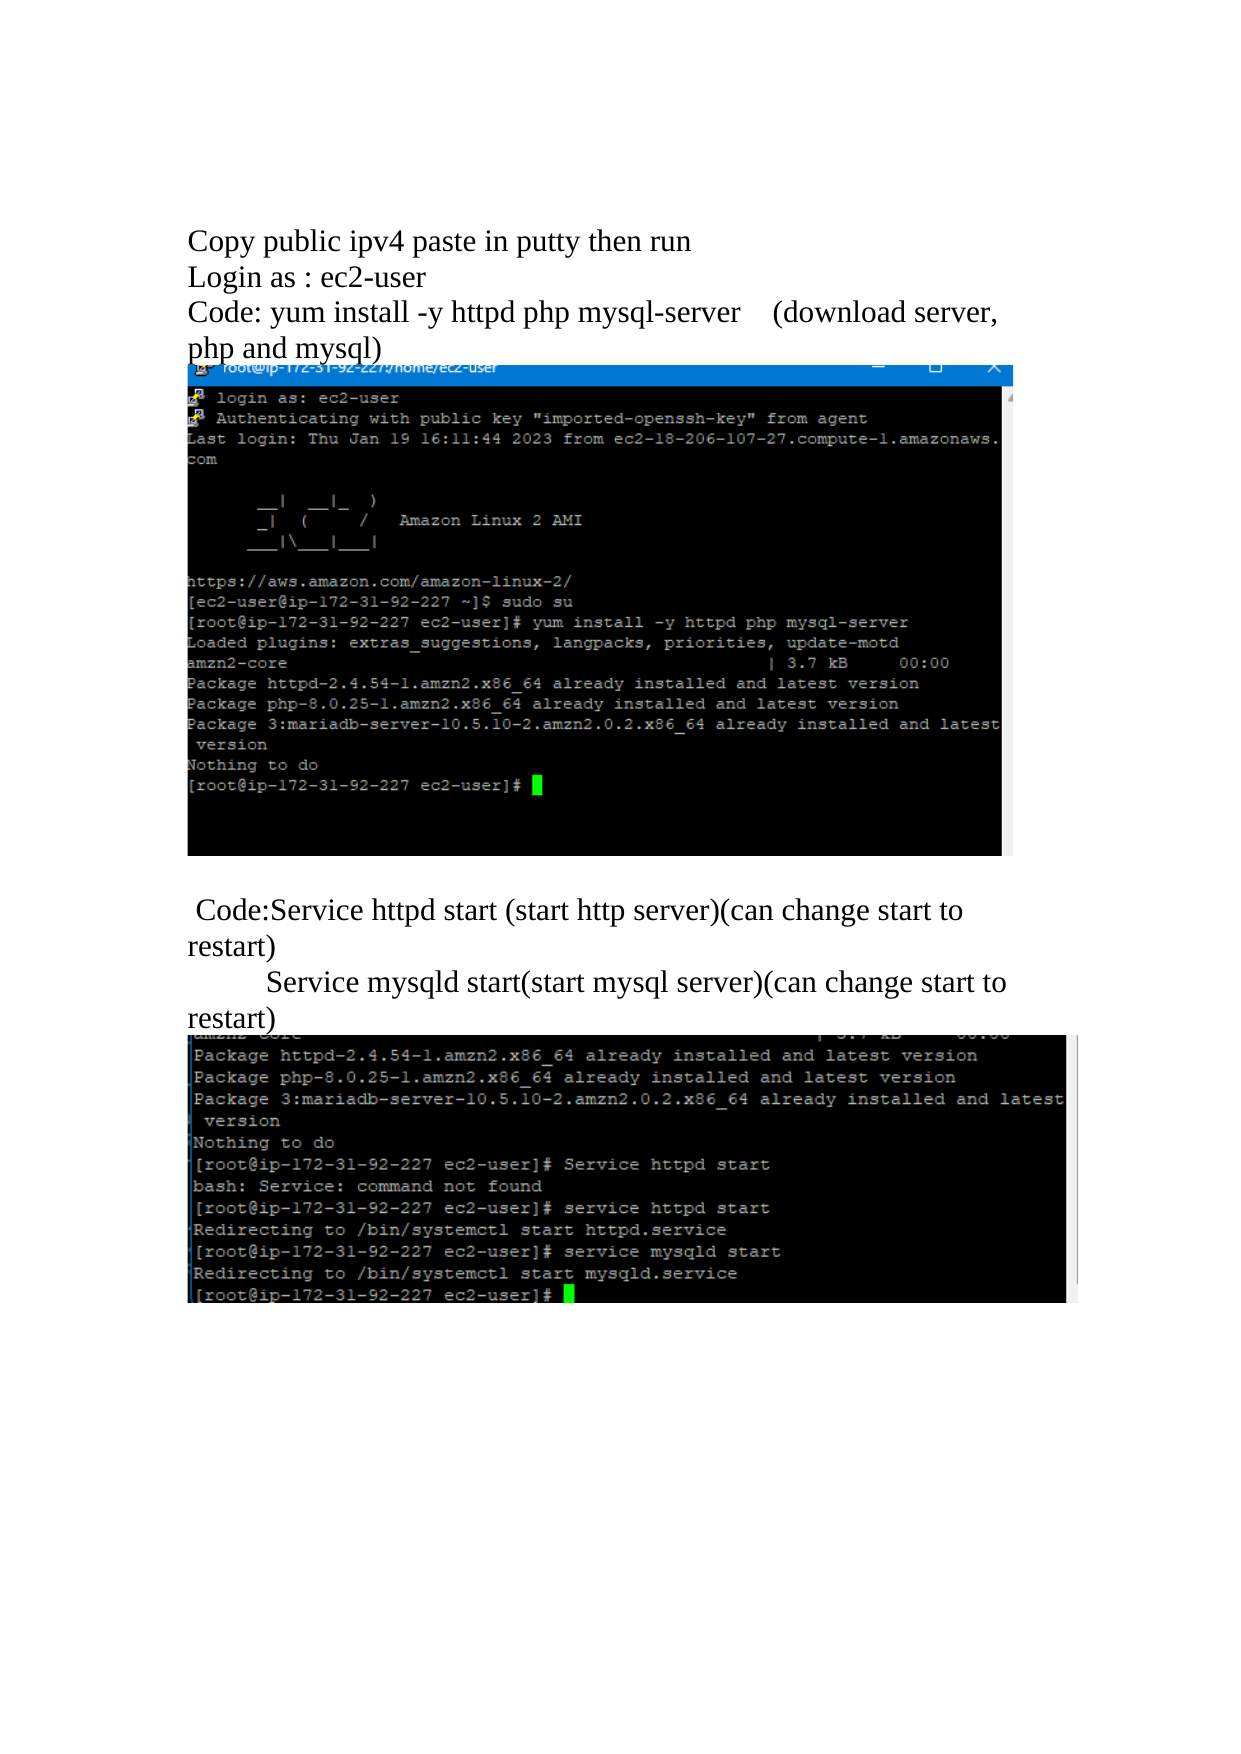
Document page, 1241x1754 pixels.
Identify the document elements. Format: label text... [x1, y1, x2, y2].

picture [187, 365, 1014, 856]
text Service mysqld start(start mysql server)(can change start to restart) [187, 963, 1053, 1035]
text Code:Service httpd start (start http server)(can change start to restart) [187, 891, 1053, 963]
picture [187, 1035, 1078, 1303]
text Code: yum install -y httpd php mysql-server (download server, php and mysql) [187, 294, 1053, 366]
text Login as : ec2-user [187, 258, 1053, 294]
text Copy public ipv4 paste in putty then run [187, 222, 1053, 258]
